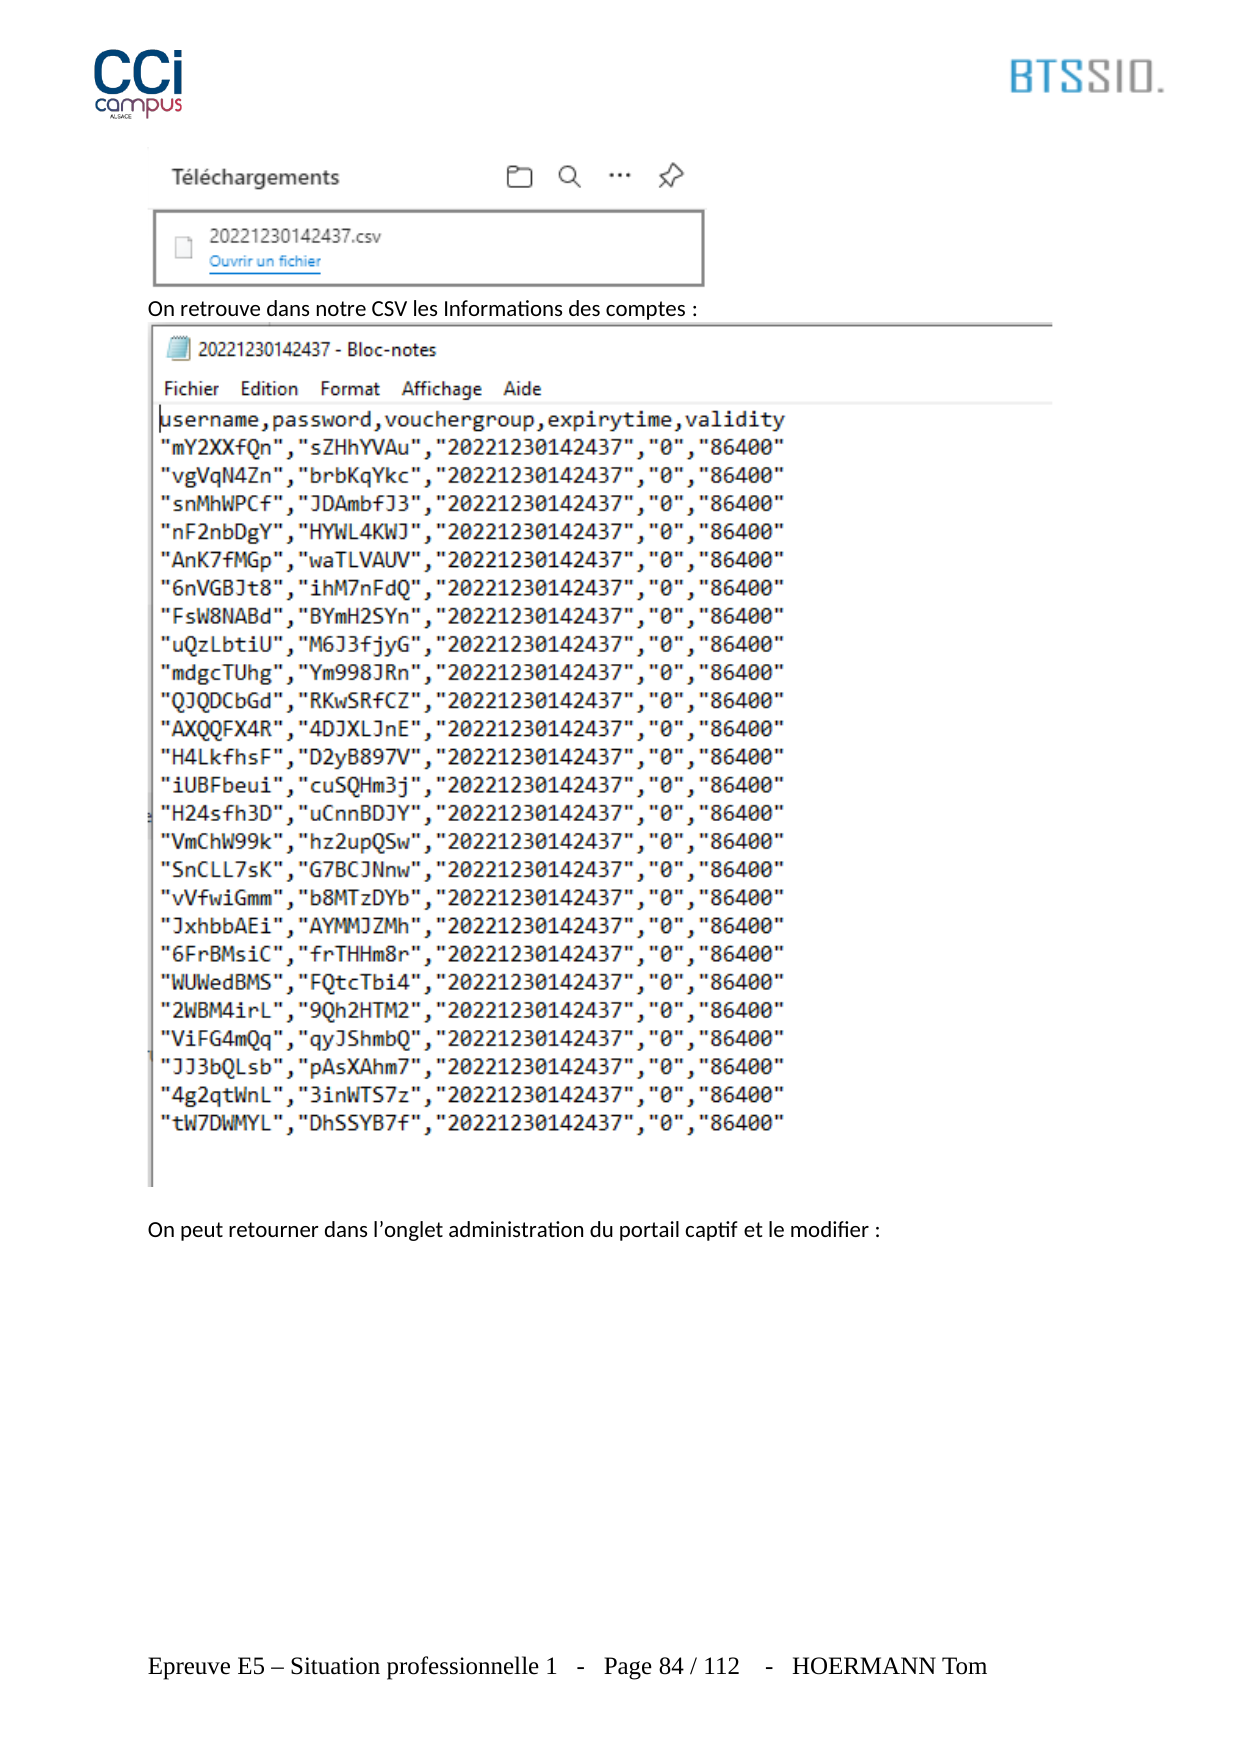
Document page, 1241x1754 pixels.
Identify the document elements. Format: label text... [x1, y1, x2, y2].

picture [1004, 46, 1169, 104]
picture [147, 322, 1053, 1187]
picture [81, 44, 194, 123]
picture [147, 147, 708, 295]
text On retrouve dans notre CSV les Informations des comptes : [148, 294, 1093, 322]
text On peut retourner dans l’onglet administration du portail captif et le modifier : [148, 1215, 1093, 1243]
